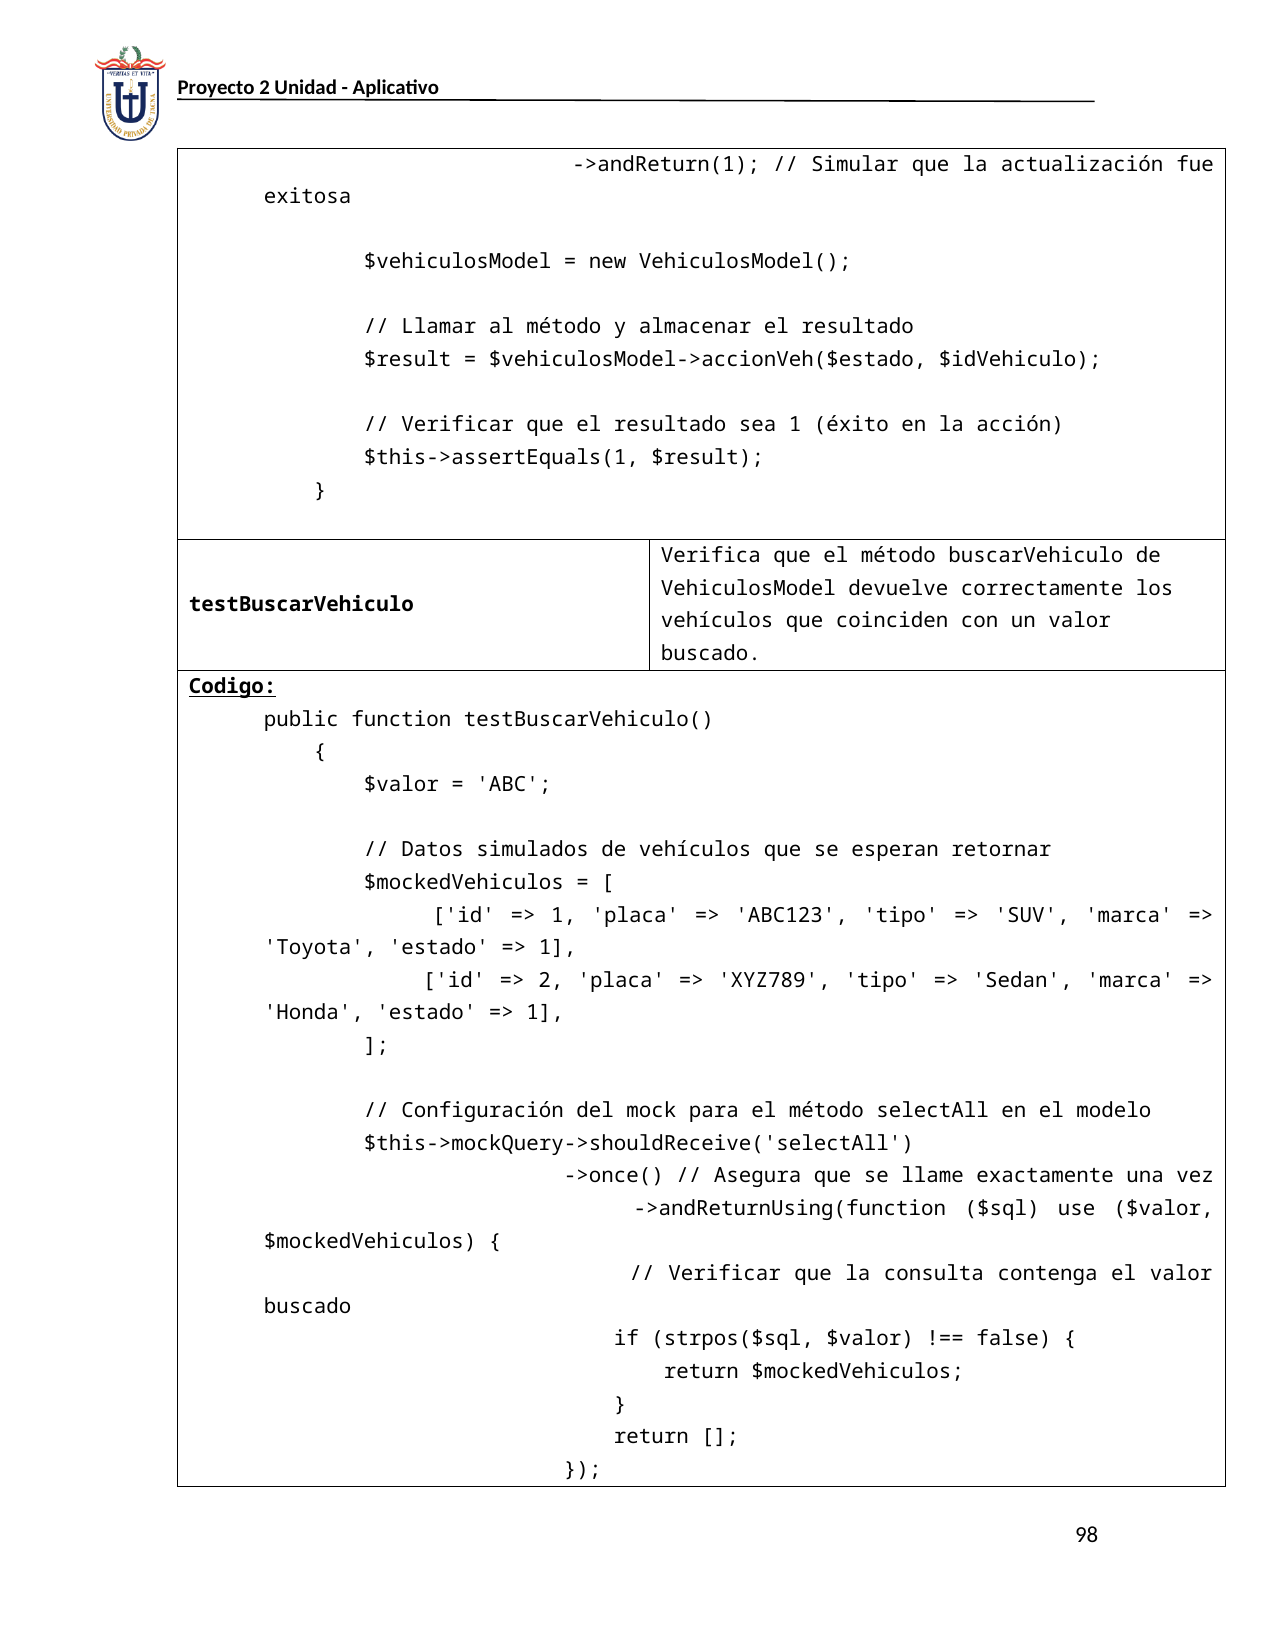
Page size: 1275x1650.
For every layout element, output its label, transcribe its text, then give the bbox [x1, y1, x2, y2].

table_cell Verifica que el método buscarVehiculo de VehiculosModel devuelve correctamente los vehículos que coinciden con un valor buscado. [650, 540, 1225, 670]
picture [94, 45, 166, 141]
table_cell testBuscarVehiculo [178, 540, 649, 670]
